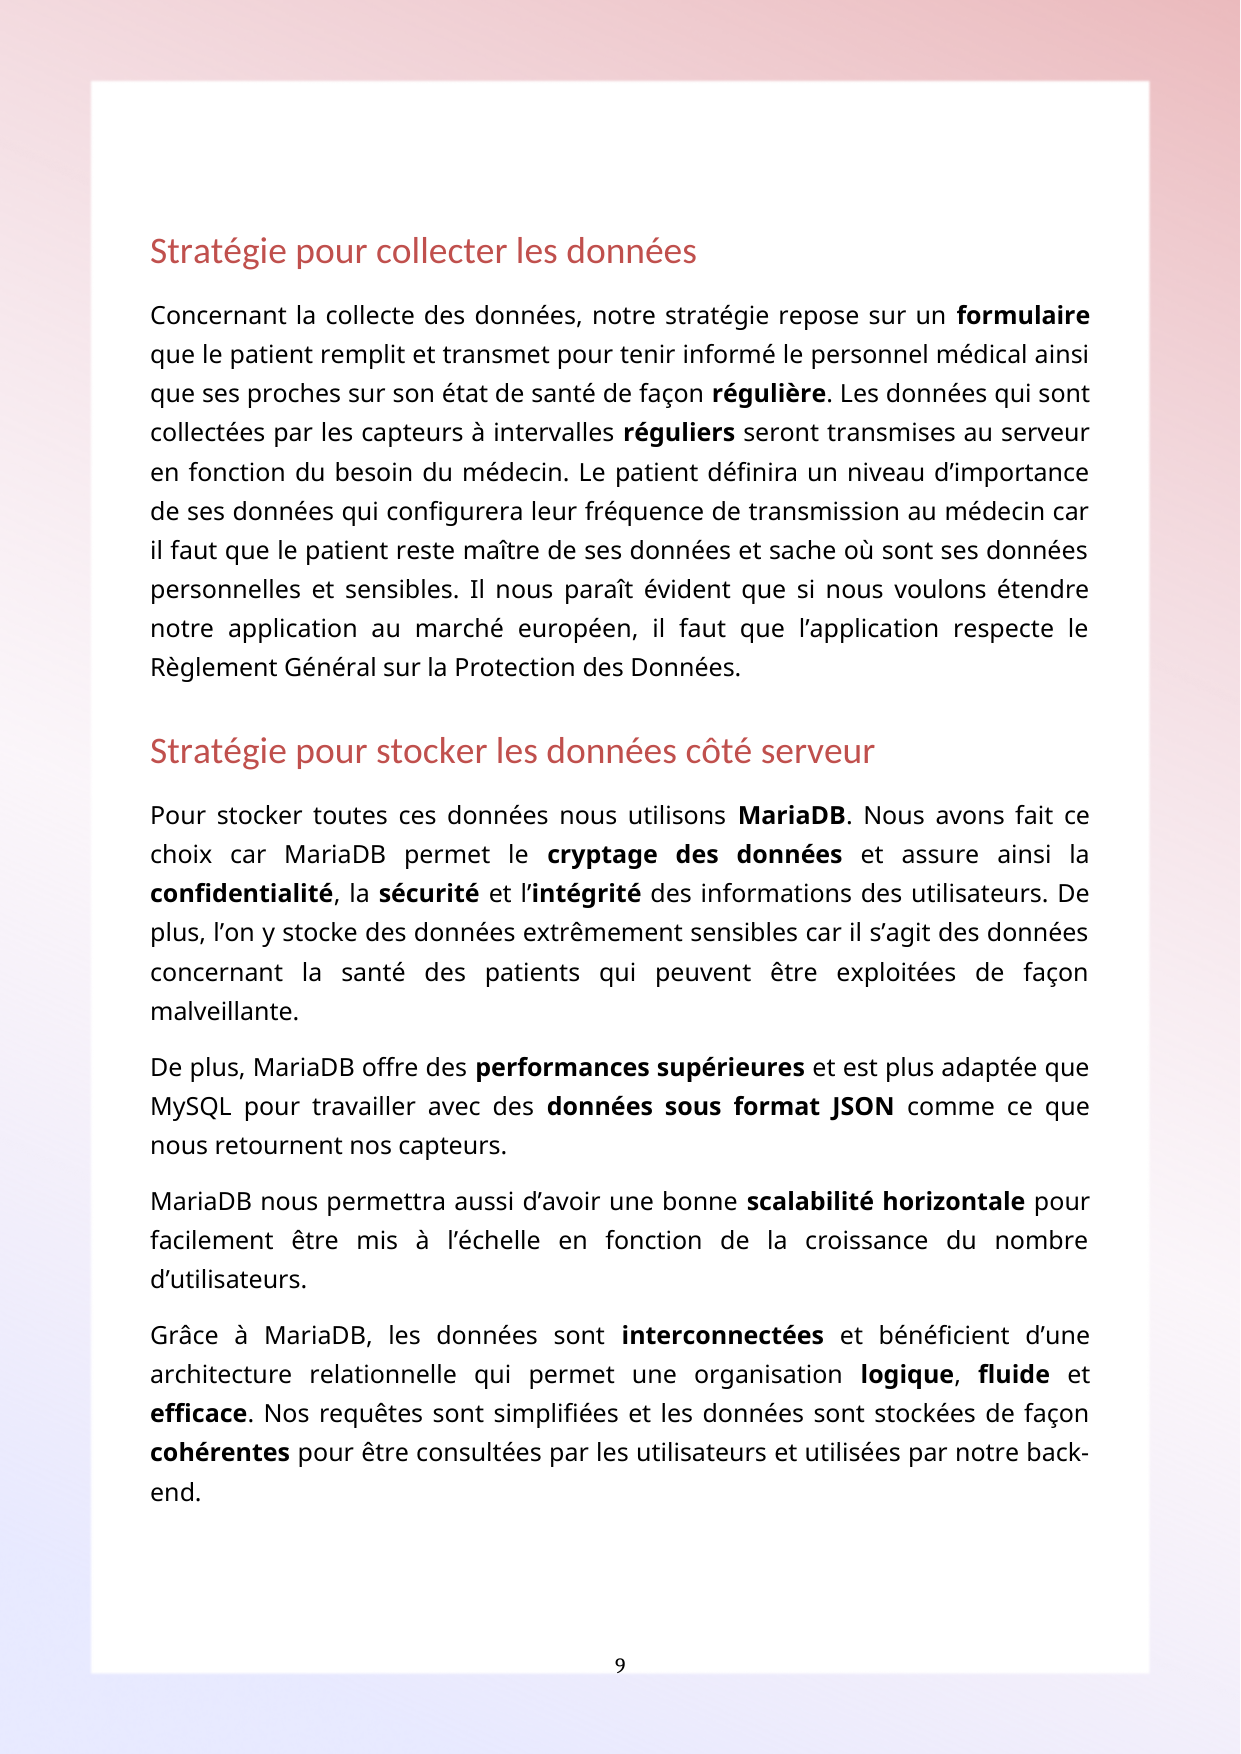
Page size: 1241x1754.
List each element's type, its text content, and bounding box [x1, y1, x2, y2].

text MariaDB nous permettra aussi d’avoir une bonne scalabilité horizontale pour facilement être mis à l’échelle en fonction de la croissance du nombre d’utilisateurs. [150, 1183, 1090, 1296]
picture [0, 0, 1241, 1754]
text Pour stocker toutes ces données nous utilisons MariaDB. Nous avons fait ce choix car MariaDB permet le cryptage des données et assure ainsi la confidentialité, la sécurité et l’intégrité des informations des utilisateurs. De plus, l’on y stocke des données extrêmement sensibles car il s’agit des données concernant la santé des patients qui peuvent être exploitées de façon malveillante. [150, 797, 1090, 1027]
text De plus, MariaDB offre des performances supérieures et est plus adaptée que MySQL pour travailler avec des données sous format JSON comme ce que nous retournent nos capteurs. [150, 1049, 1090, 1162]
subtitle Stratégie pour stocker les données côté serveur [150, 727, 1090, 772]
text Grâce à MariaDB, les données sont interconnectées et bénéficient d’une architecture relationnelle qui permet une organisation logique, fluide et efficace. Nos requêtes sont simplifiées et les données sont stockées de façon cohérentes pour être consultées par les utilisateurs et utilisées par notre back-end. [150, 1317, 1090, 1508]
subtitle Stratégie pour collecter les données [150, 227, 1090, 272]
text Concernant la collecte des données, notre stratégie repose sur un formulaire que le patient remplit et transmet pour tenir informé le personnel médical ainsi que ses proches sur son état de santé de façon régulière. Les données qui sont collectées par les capteurs à intervalles réguliers seront transmises au serveur en fonction du besoin du médecin. Le patient définira un niveau d’importance de ses données qui configurera leur fréquence de transmission au médecin car il faut que le patient reste maître de ses données et sache où sont ses données personnelles et sensibles. Il nous paraît évident que si nous voulons étendre notre application au marché européen, il faut que l’application respecte le Règlement Général sur la Protection des Données. [150, 297, 1090, 684]
